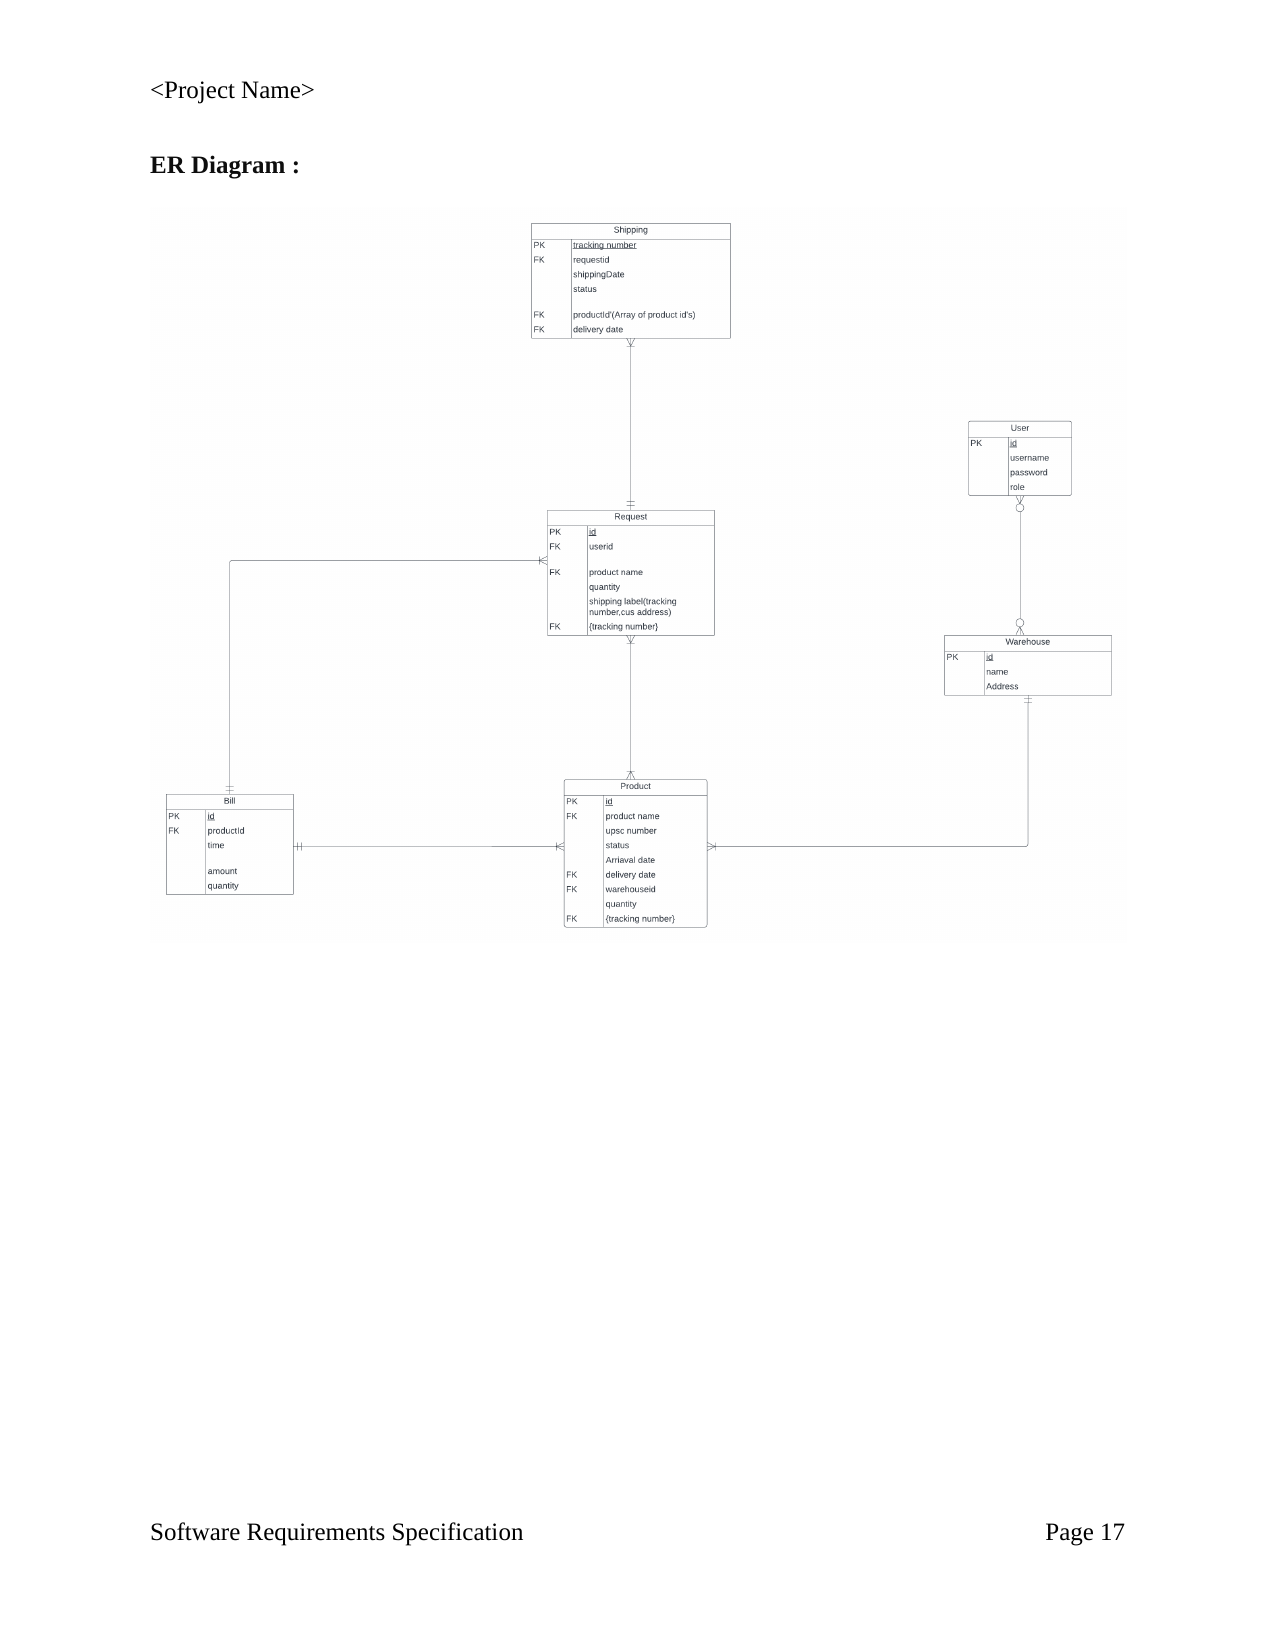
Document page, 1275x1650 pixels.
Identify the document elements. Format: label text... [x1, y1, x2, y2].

picture [150, 207, 1127, 943]
text ER Diagram : [150, 150, 1125, 207]
